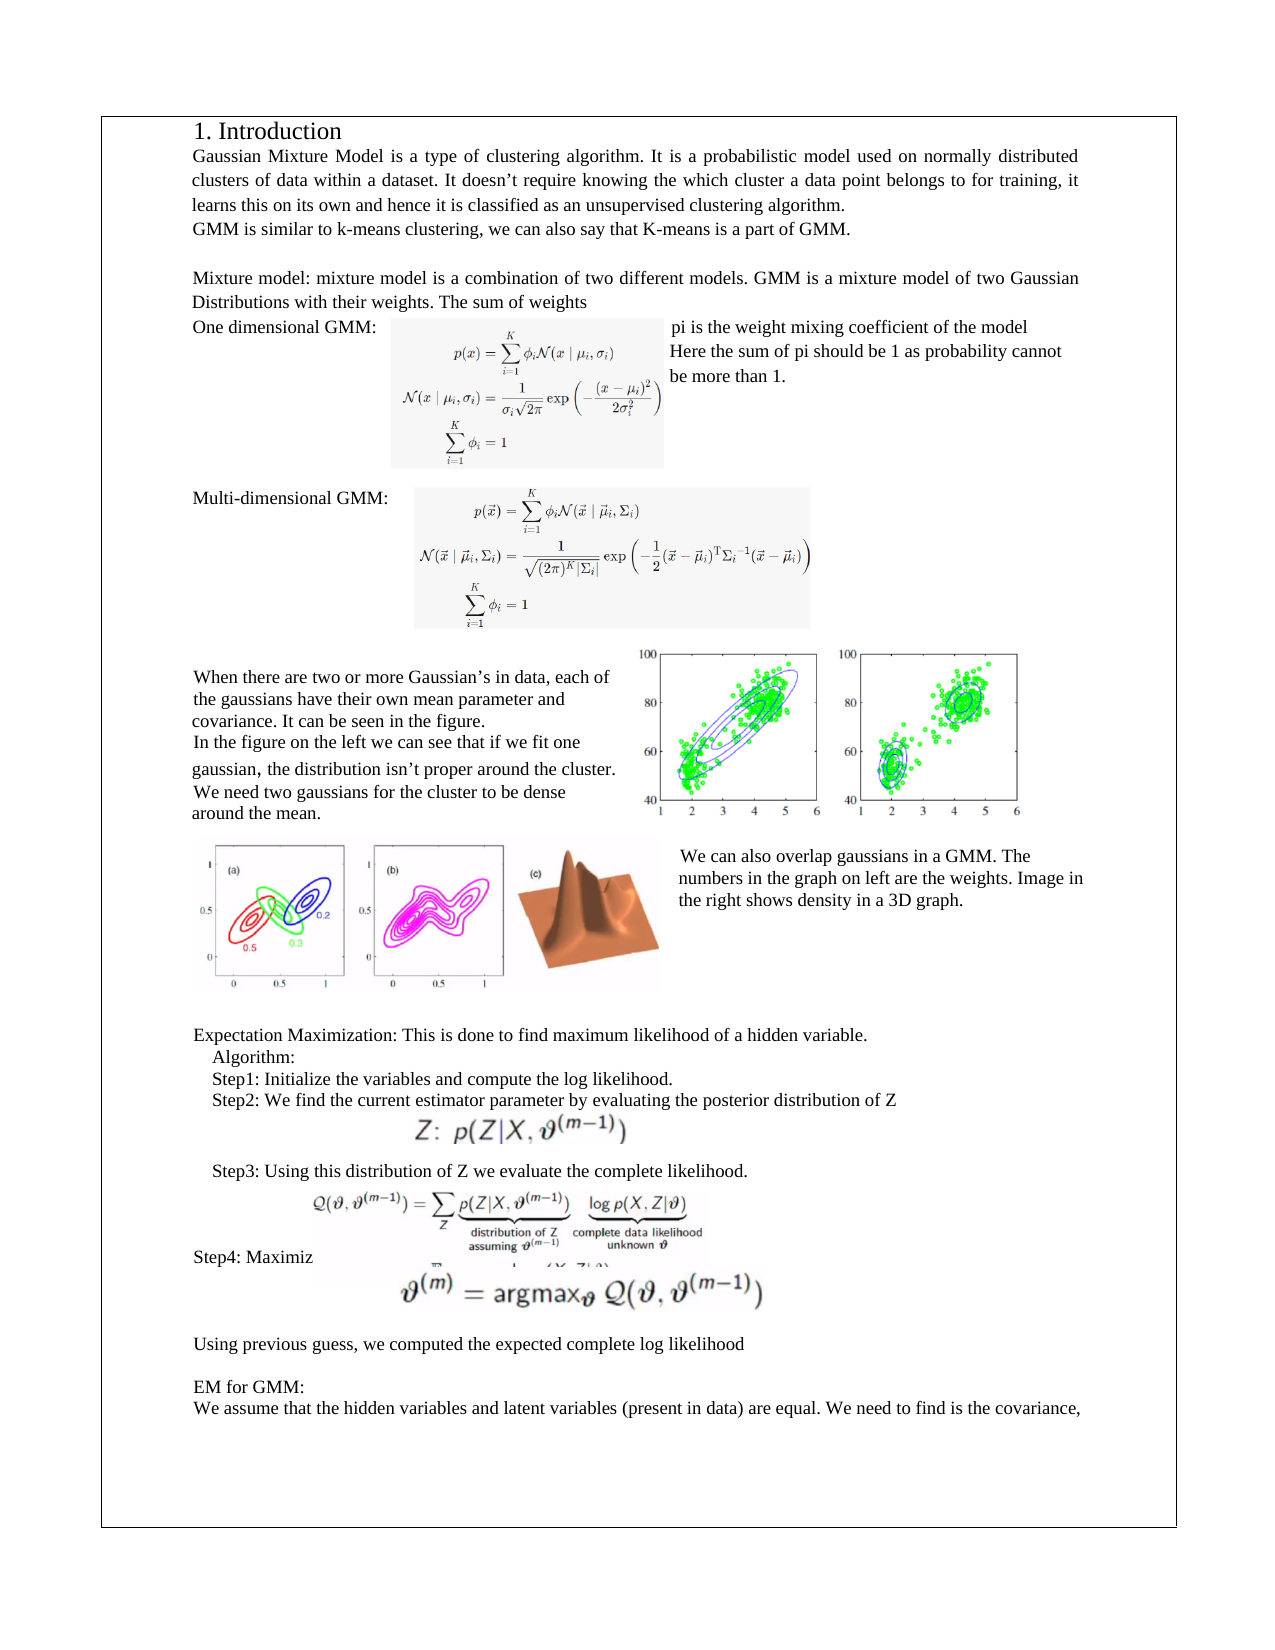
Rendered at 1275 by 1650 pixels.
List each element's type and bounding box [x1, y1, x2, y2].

picture [312, 1191, 763, 1318]
picture [635, 639, 1023, 818]
picture [390, 318, 664, 469]
picture [413, 487, 811, 628]
picture [196, 836, 659, 993]
picture [413, 1110, 631, 1150]
table_header [102, 117, 1176, 1526]
